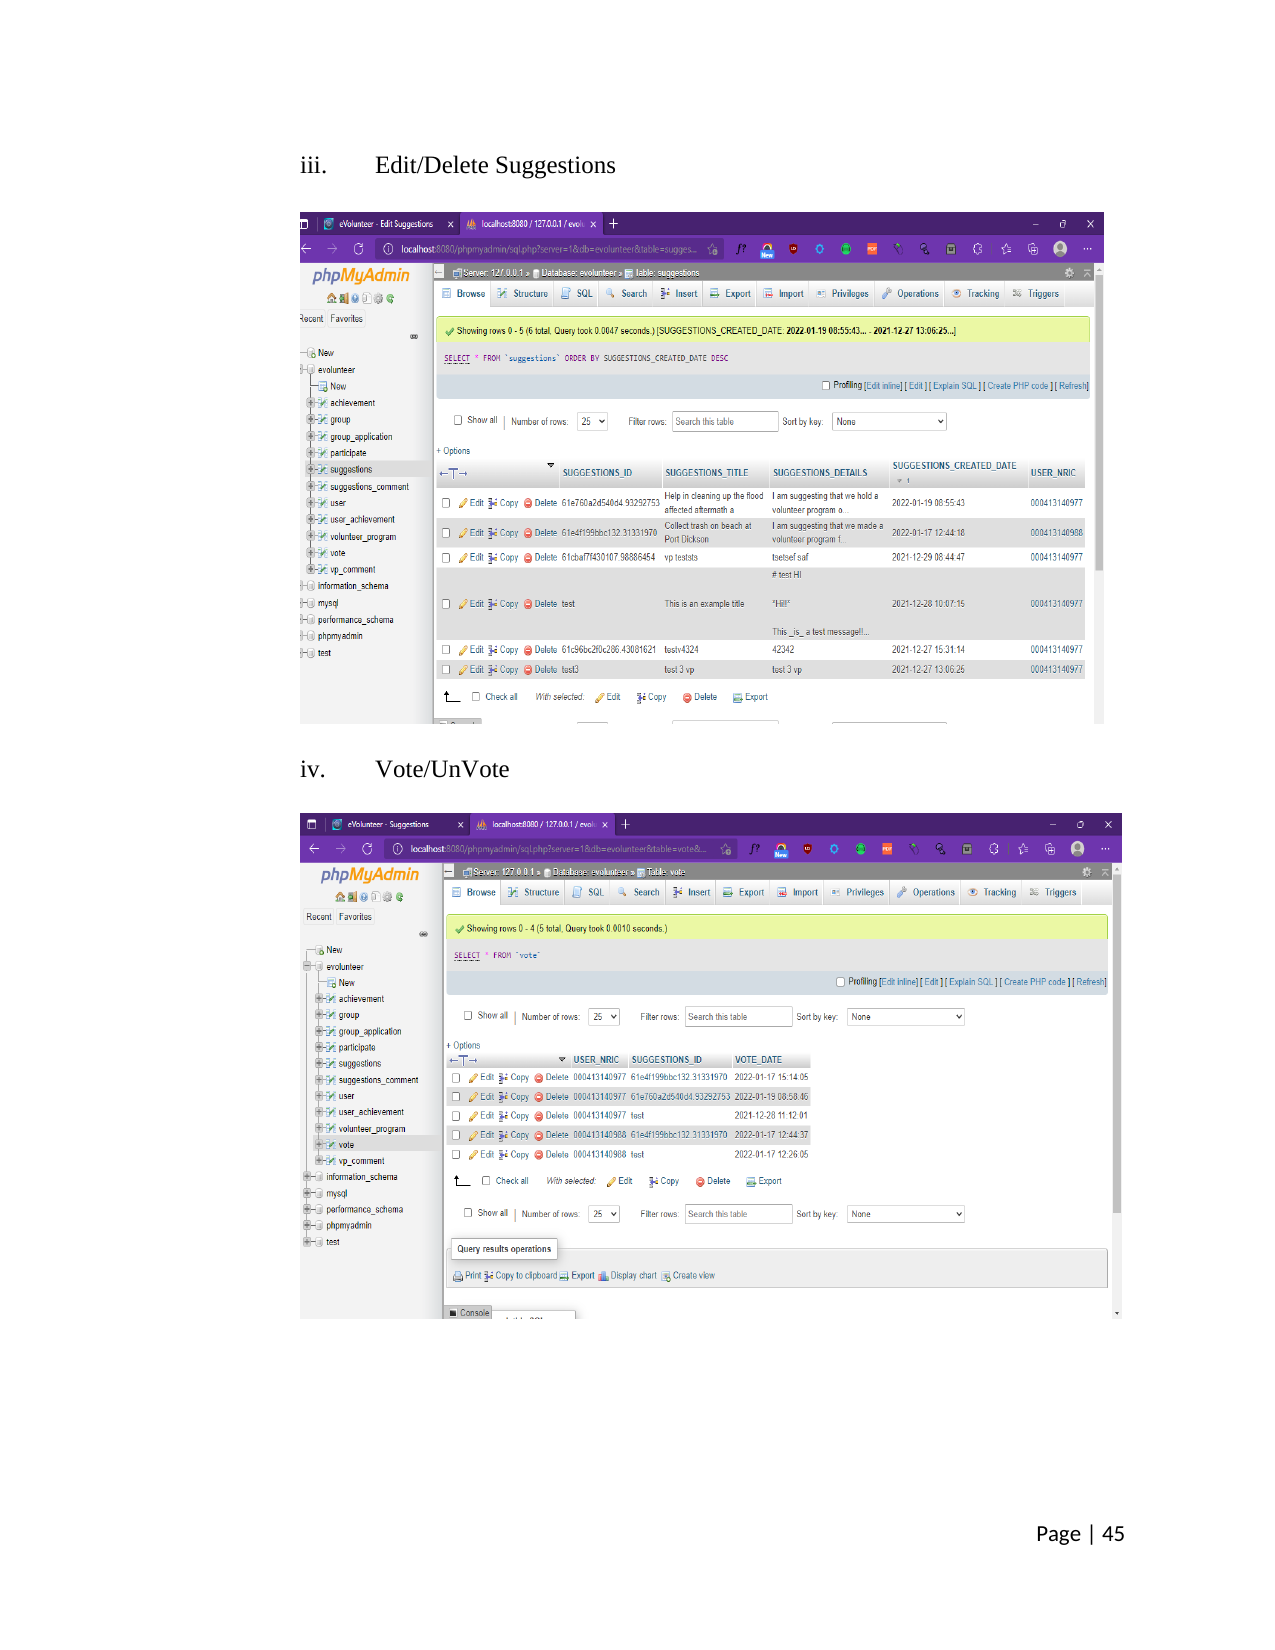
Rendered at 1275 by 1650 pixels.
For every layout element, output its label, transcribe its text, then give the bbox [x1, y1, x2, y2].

picture [300, 813, 1122, 1319]
picture [300, 212, 1104, 724]
list Edit/Delete Suggestions [300, 150, 1125, 179]
list Vote/UnVote [300, 754, 1125, 783]
